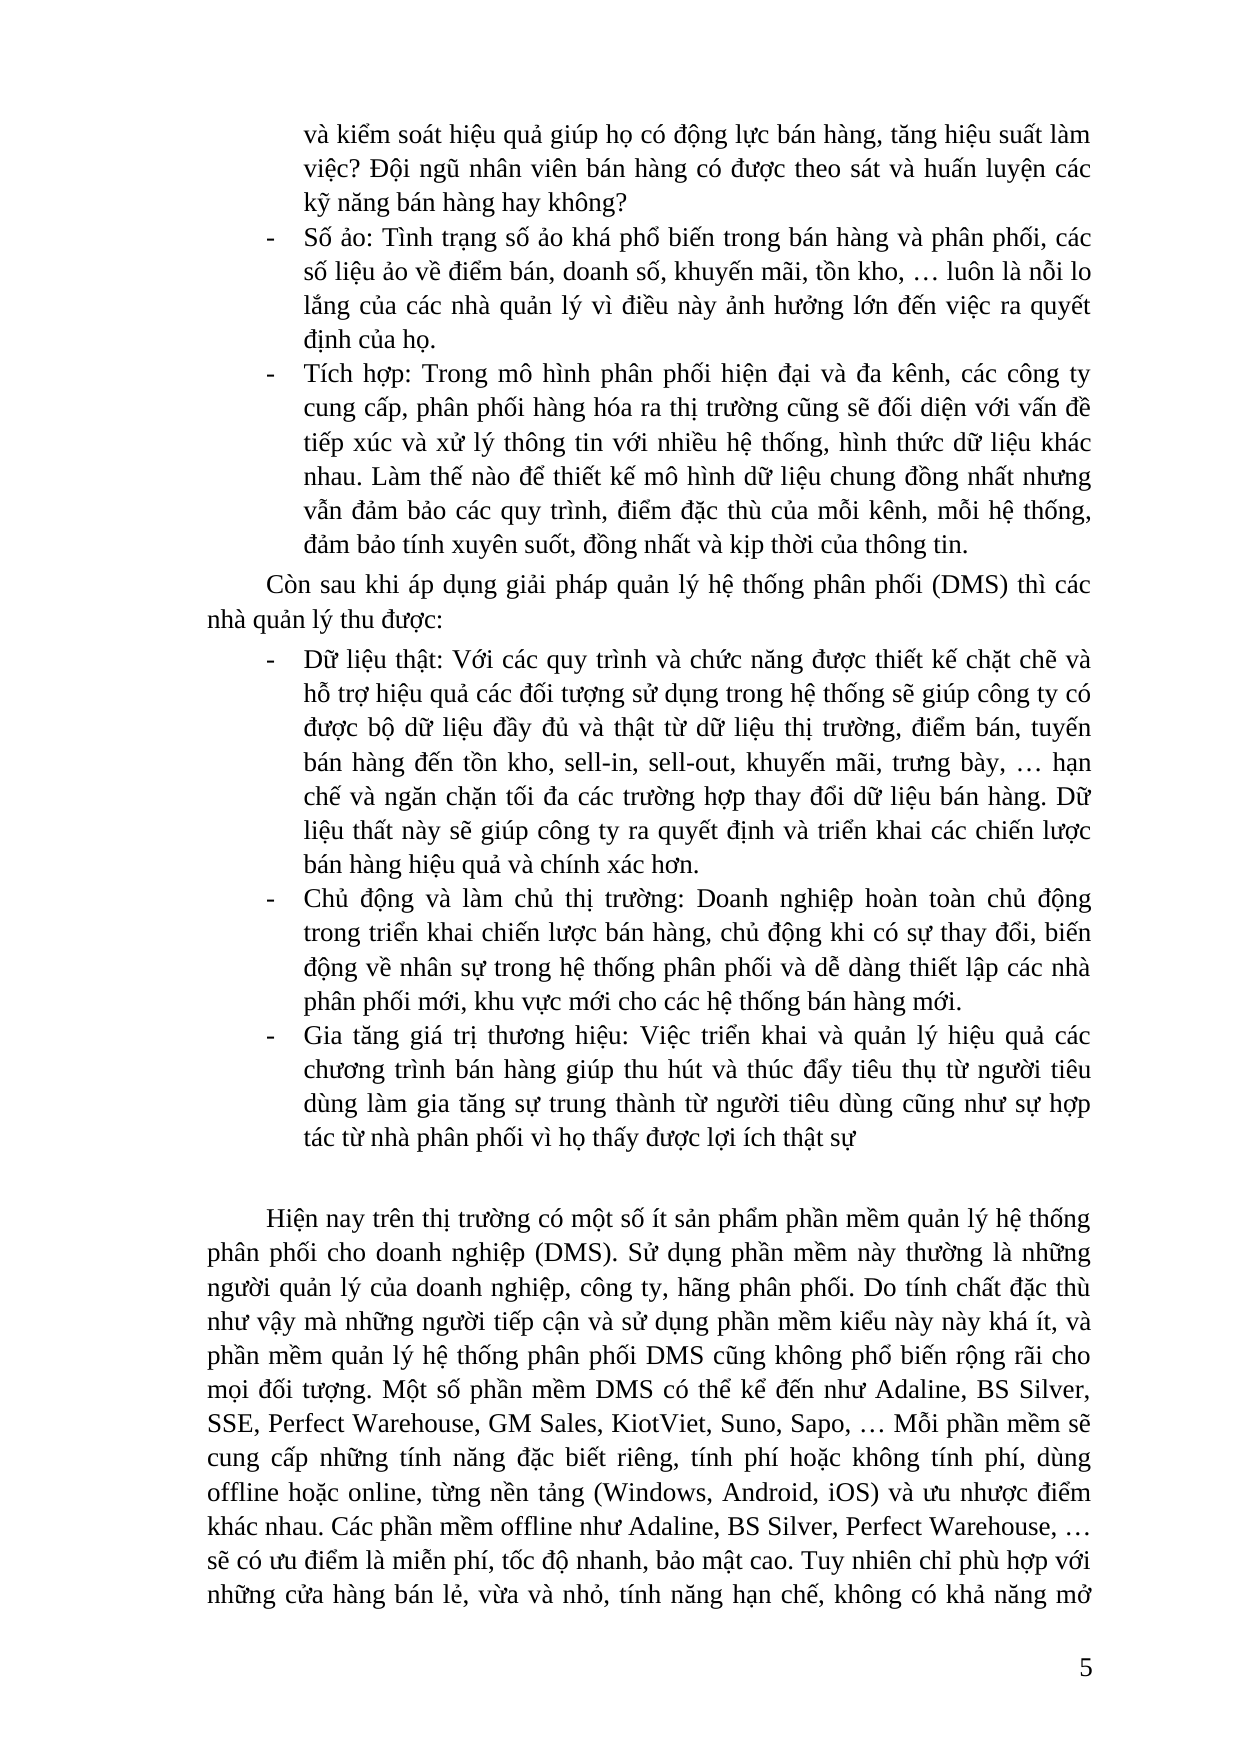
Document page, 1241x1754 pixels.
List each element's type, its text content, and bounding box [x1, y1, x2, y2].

list Chủ động và làm chủ thị trường: Doanh nghiệp hoàn toàn chủ động trong triển khai chiến lược bán hàng, chủ động khi có sự thay đổi, biến động về nhân sự trong hệ thống phân phối và dễ dàng thiết lập các nhà phân phối mới, khu vực mới cho các hệ thống bán hàng mới. [266, 882, 1092, 1016]
text Còn sau khi áp dụng giải pháp quản lý hệ thống phân phối (DMS) thì các nhà quản lý thu được: [207, 568, 1092, 634]
list Số ảo: Tình trạng số ảo khá phổ biến trong bán hàng và phân phối, các số liệu ảo về điểm bán, doanh số, khuyến mãi, tồn kho, … luôn là nỗi lo lắng của các nhà quản lý vì điều này ảnh hưởng lớn đến việc ra quyết định của họ. [266, 221, 1092, 354]
list Gia tăng giá trị thương hiệu: Việc triển khai và quản lý hiệu quả các chương trình bán hàng giúp thu hút và thúc đẩy tiêu thụ từ người tiêu dùng làm gia tăng sự trung thành từ người tiêu dùng cũng như sự hợp tác từ nhà phân phối vì họ thấy được lợi ích thật sự [266, 1019, 1092, 1153]
list Dữ liệu thật: Với các quy trình và chức năng được thiết kế chặt chẽ và hỗ trợ hiệu quả các đối tượng sử dụng trong hệ thống sẽ giúp công ty có được bộ dữ liệu đầy đủ và thật từ dữ liệu thị trường, điểm bán, tuyến bán hàng đến tồn kho, sell-in, sell-out, khuyến mãi, trưng bày, … hạn chế và ngăn chặn tối đa các trường hợp thay đổi dữ liệu bán hàng. Dữ liệu thất này sẽ giúp công ty ra quyết định và triển khai các chiến lược bán hàng hiệu quả và chính xác hơn. [266, 643, 1092, 879]
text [207, 1202, 1092, 1609]
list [266, 118, 1092, 218]
list Tích hợp: Trong mô hình phân phối hiện đại và đa kênh, các công ty cung cấp, phân phối hàng hóa ra thị trường cũng sẽ đối diện với vấn đề tiếp xúc và xử lý thông tin với nhiều hệ thống, hình thức dữ liệu khác nhau. Làm thế nào để thiết kế mô hình dữ liệu chung đồng nhất nhưng vẫn đảm bảo các quy trình, điểm đặc thù của mỗi kênh, mỗi hệ thống, đảm bảo tính xuyên suốt, đồng nhất và kịp thời của thông tin. [266, 357, 1092, 559]
